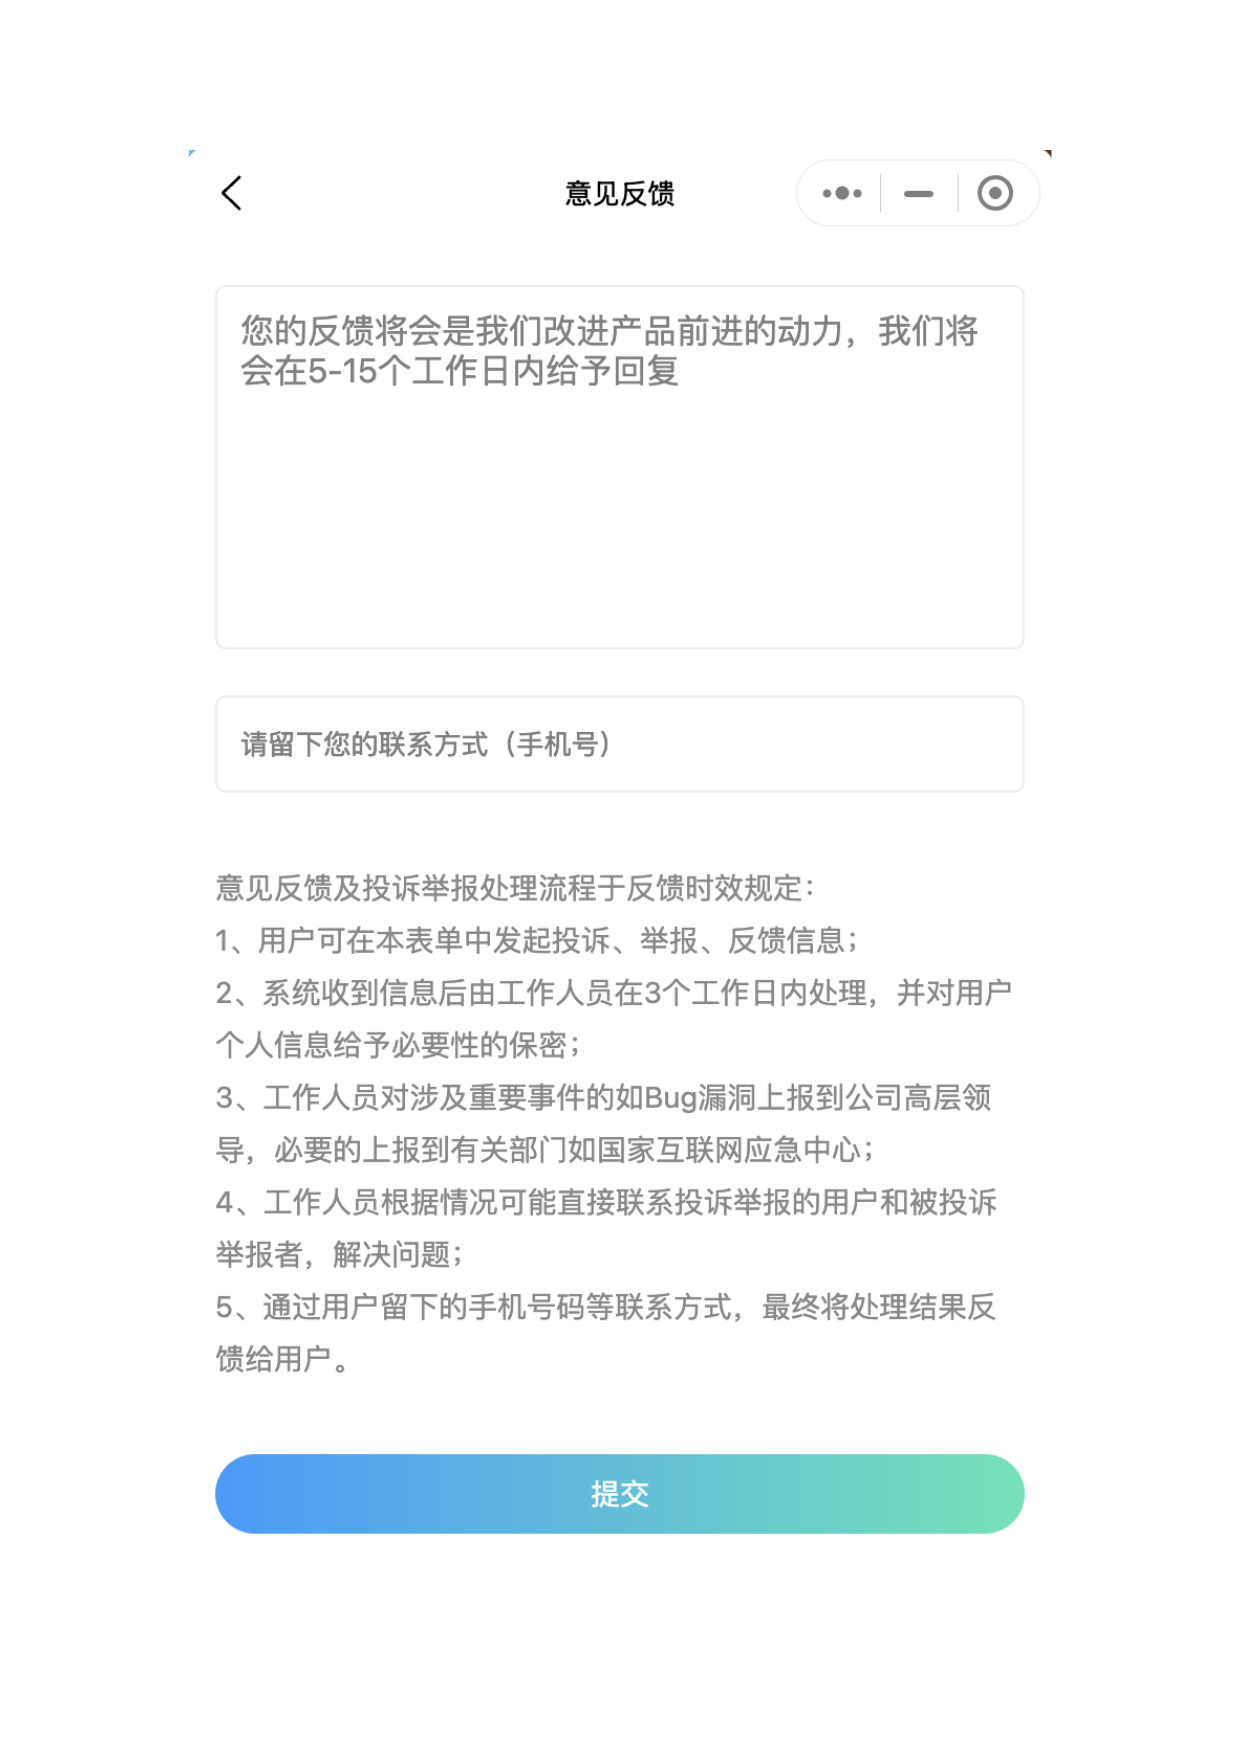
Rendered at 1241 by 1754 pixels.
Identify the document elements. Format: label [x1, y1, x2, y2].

picture [188, 150, 1052, 1604]
